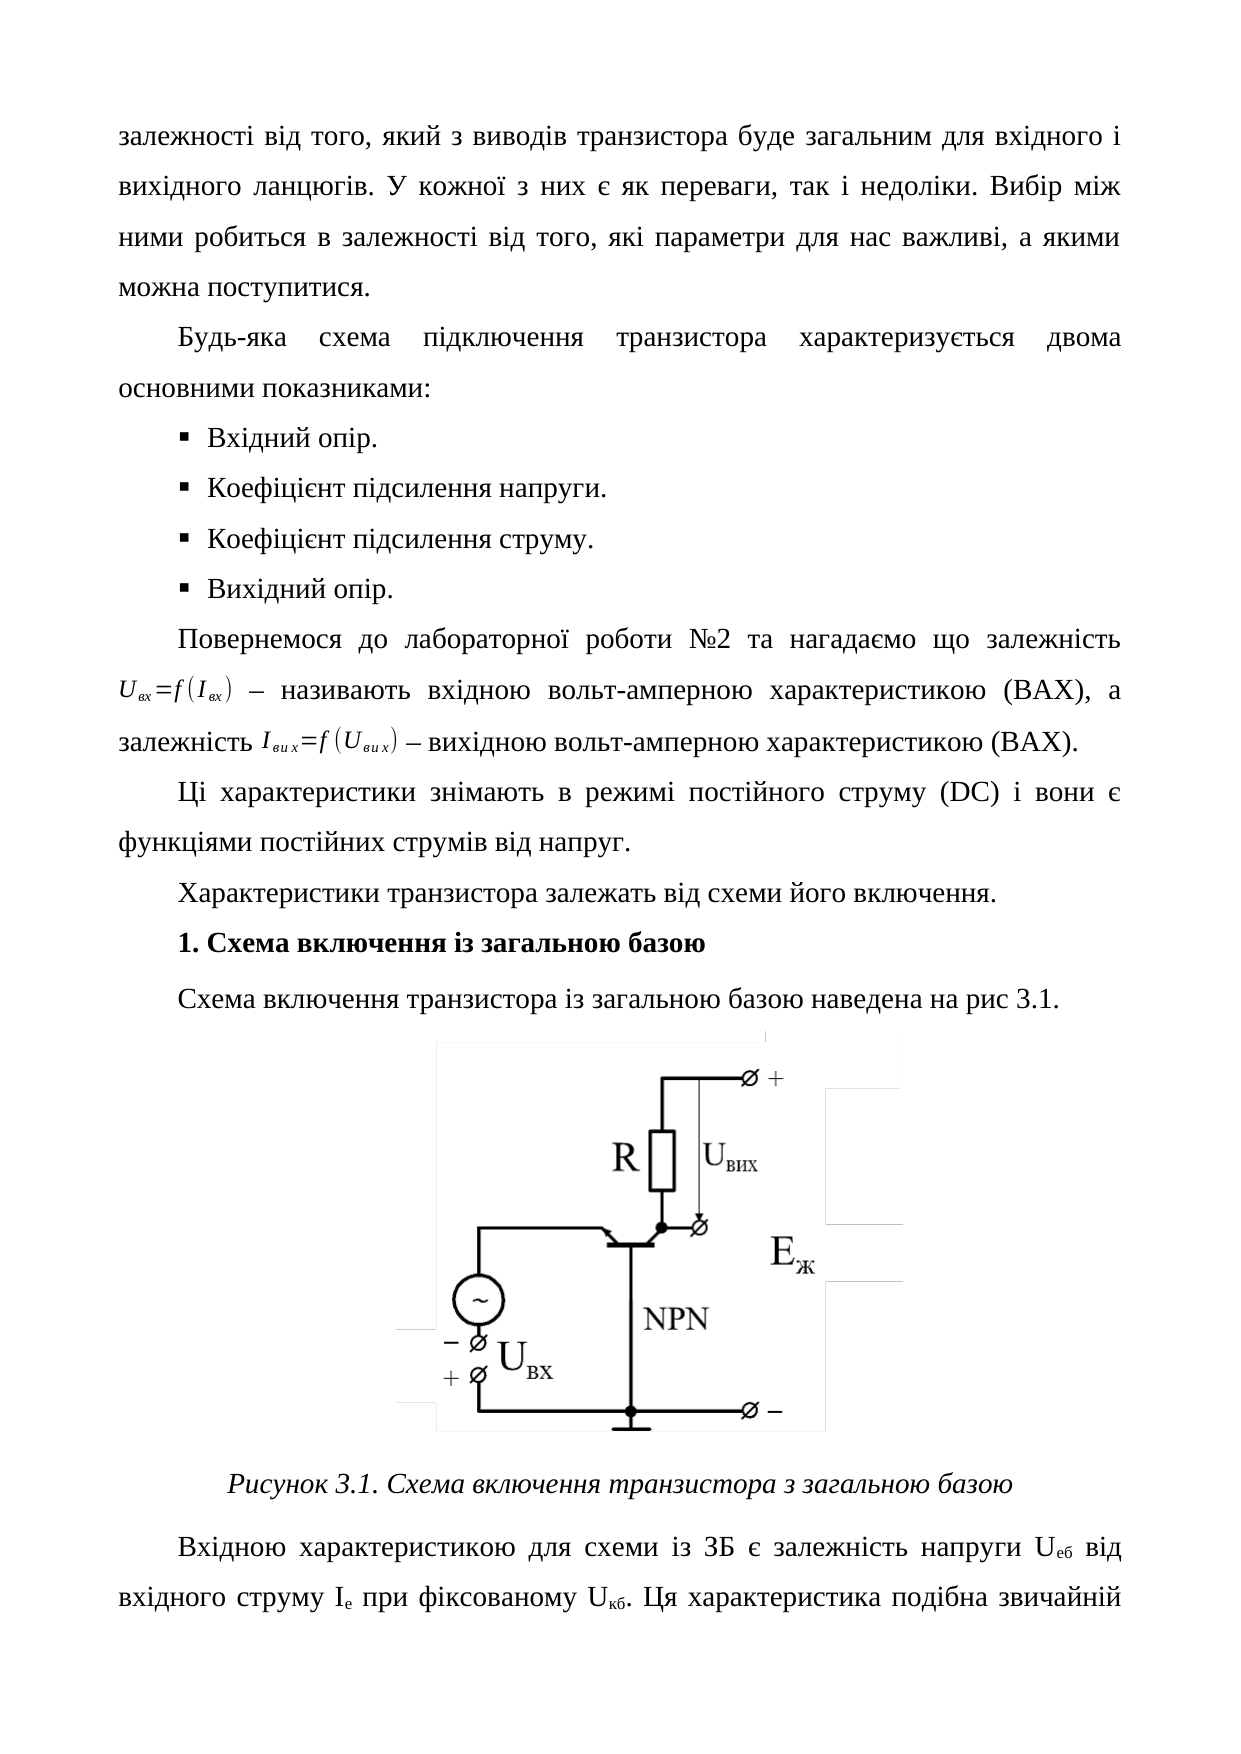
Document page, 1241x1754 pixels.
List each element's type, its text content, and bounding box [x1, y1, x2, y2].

text Рисунок 3.1. Схема включення транзистора з загальною базою [118, 1466, 1122, 1500]
list Вихідний опір. [177, 571, 1122, 605]
text 1. Схема включення із загальною базою [118, 925, 1122, 958]
text Характеристики транзистора залежать від схеми його включення. [118, 875, 1122, 908]
text Будь-яка схема підключення транзистора характеризується двома основними показниками: [118, 319, 1122, 403]
text Ці характеристики знімають в режимі постійного струму (DC) і вони є функціями постійних струмів від напруг. [118, 774, 1122, 858]
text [118, 1529, 1122, 1613]
list Коефіцієнт підсилення напруги. [177, 470, 1122, 504]
text Повернемося до лабораторної роботи №2 та нагадаємо що залежність – називають вхідною вольт-амперною характеристикою (ВАХ), а залежність – вихідною вольт-амперною характеристикою (ВАХ). [118, 622, 1122, 757]
picture [396, 1031, 904, 1446]
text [118, 118, 1122, 303]
list Коефіцієнт підсилення струму. [177, 521, 1122, 554]
list Вхідний опір. [177, 420, 1122, 454]
text Схема включення транзистора із загальною базою наведена на рис 3.1. [118, 982, 1122, 1015]
